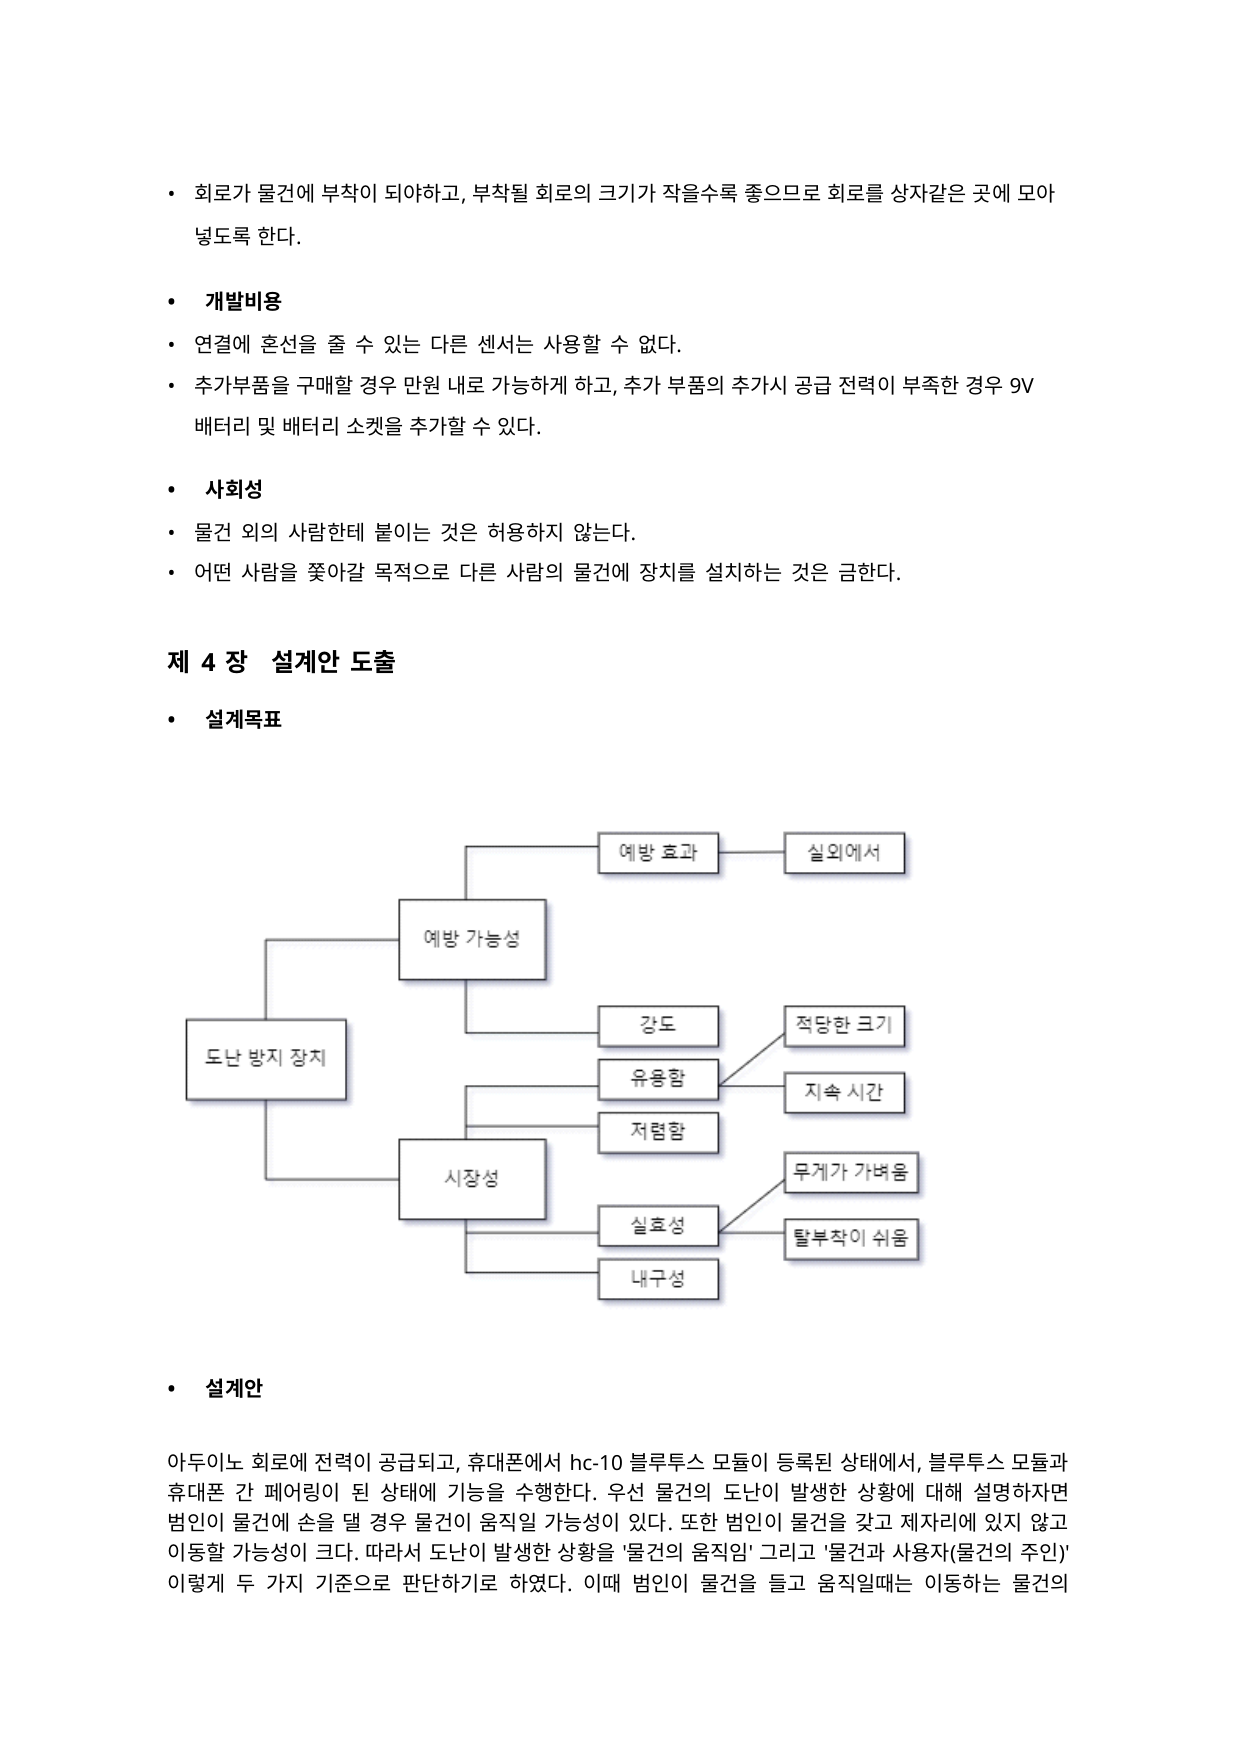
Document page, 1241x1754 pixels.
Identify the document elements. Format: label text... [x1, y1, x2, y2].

list 사회성 [167, 473, 1090, 503]
list 어떤 사람을 쫓아갈 목적으로 다른 사람의 물건에 장치를 설치하는 것은 금한다. [167, 556, 1090, 587]
text 제 4 장 설계안 도출 [168, 643, 1090, 679]
list 설계목표 [167, 703, 1090, 733]
list 추가부품을 구매할 경우 만원 내로 가능하게 하고, 추가 부품의 추가시 공급 전력이 부족한 경우 9V 배터리 및 배터리 소켓을 추가할 수 있다. [167, 369, 1090, 441]
list 개발비용 [167, 285, 1090, 315]
list 연결에 혼선을 줄 수 있는 다른 센서는 사용할 수 없다. [167, 328, 1090, 358]
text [168, 1446, 1069, 1597]
picture [150, 799, 975, 1319]
list 물건 외의 사람한테 붙이는 것은 허용하지 않는다. [167, 516, 1090, 546]
list 설계안 [167, 1372, 1090, 1402]
list 회로가 물건에 부착이 되야하고, 부착될 회로의 크기가 작을수록 좋으므로 회로를 상자같은 곳에 모아 넣도록 한다. [167, 177, 1090, 250]
